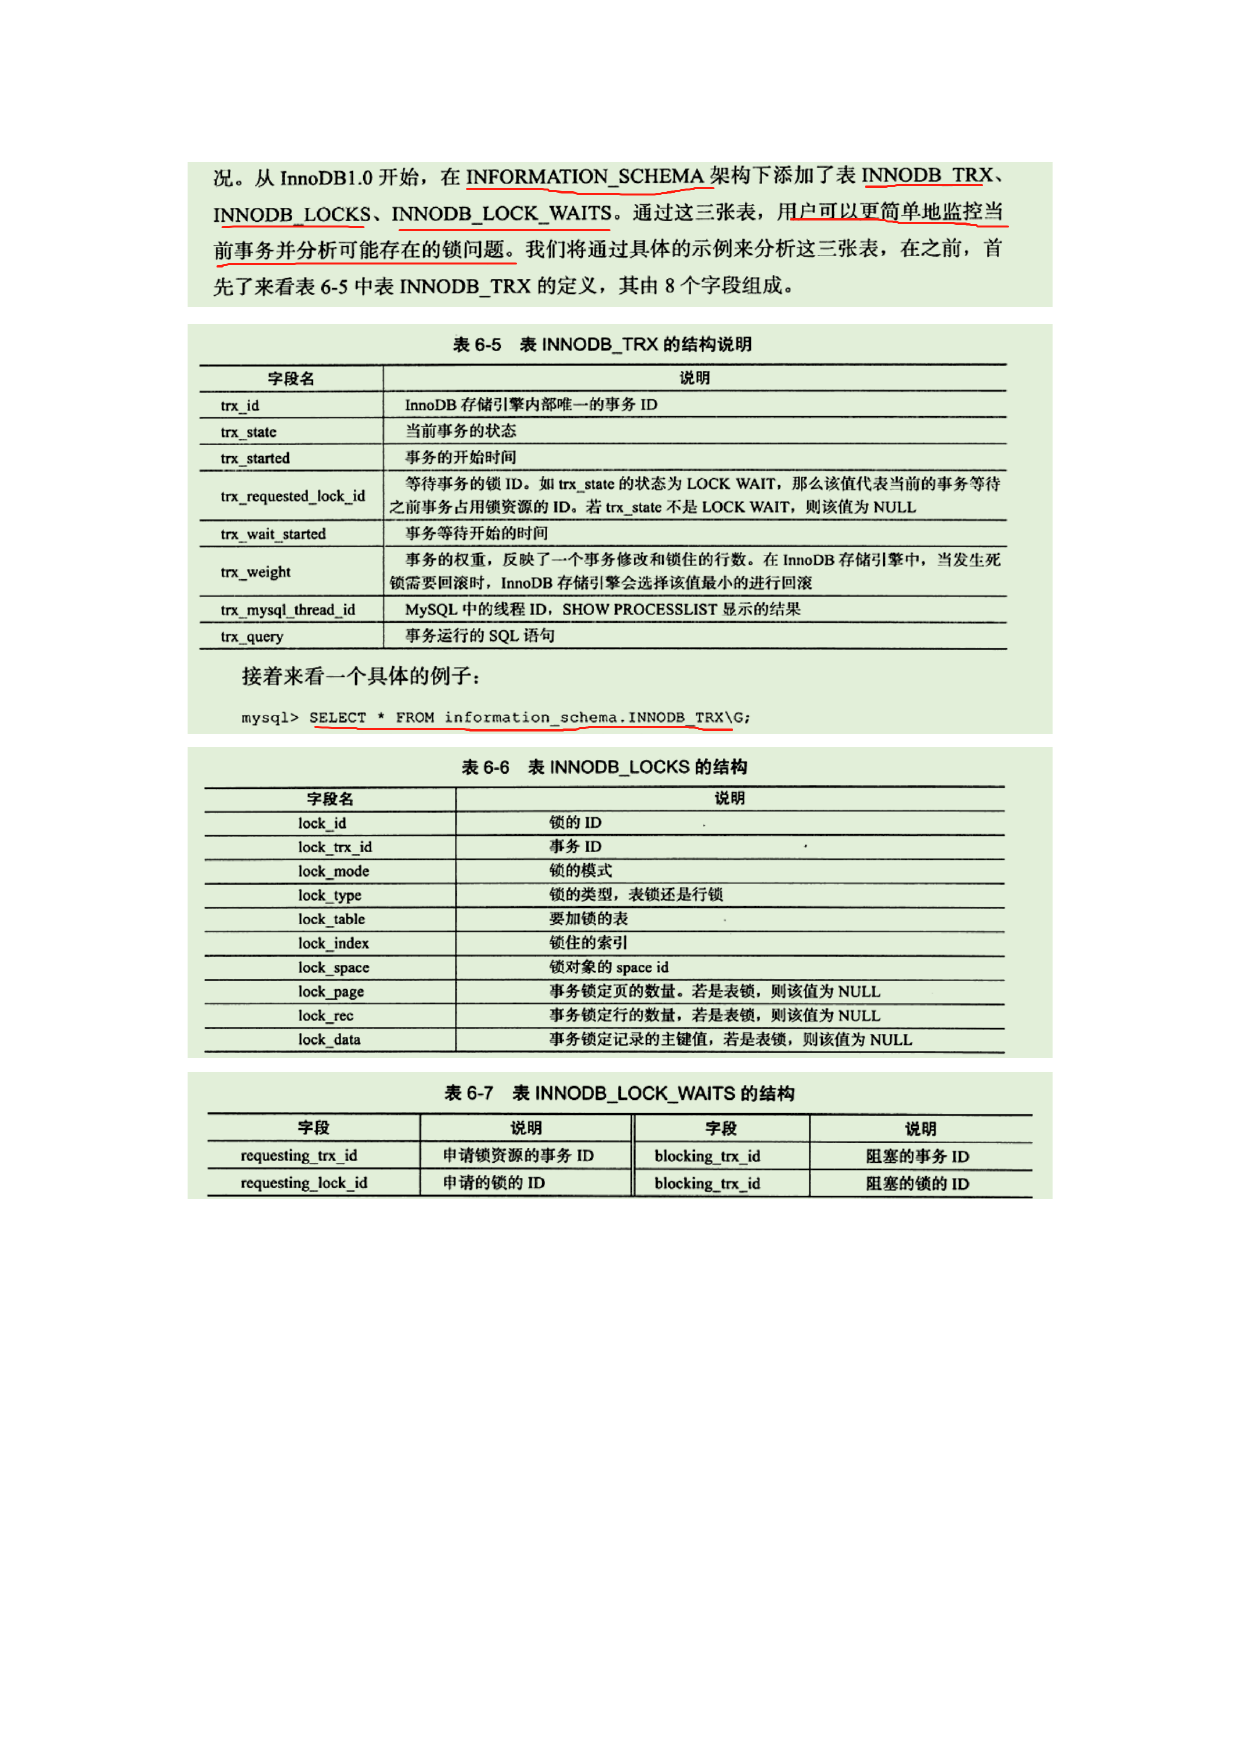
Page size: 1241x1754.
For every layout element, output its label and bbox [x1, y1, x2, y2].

picture [187, 747, 1053, 1058]
picture [187, 162, 1053, 307]
picture [187, 1072, 1053, 1199]
picture [187, 324, 1053, 734]
